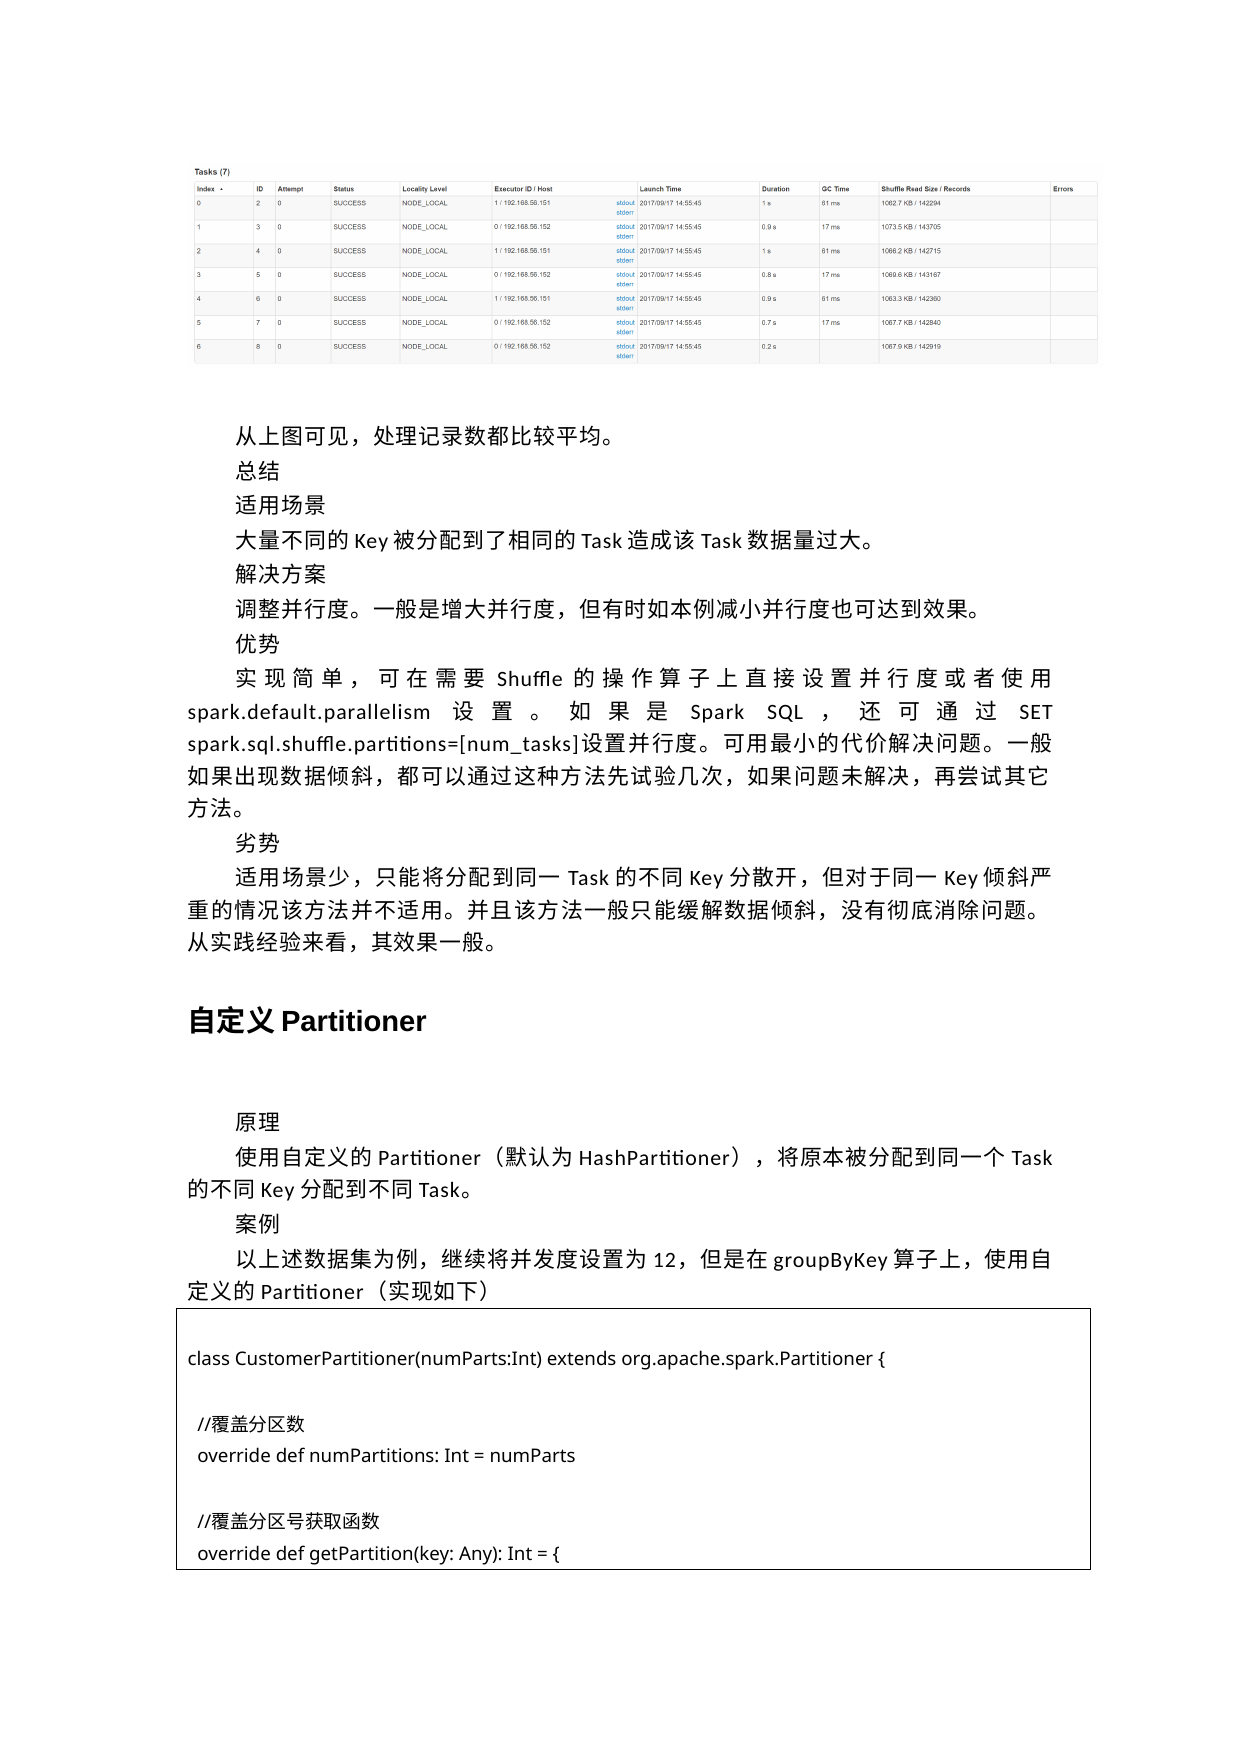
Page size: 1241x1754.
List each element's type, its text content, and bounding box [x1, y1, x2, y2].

picture [187, 162, 1103, 369]
text 优势 [187, 626, 1053, 659]
text 劣势 [187, 825, 1053, 858]
text 原理 [187, 1105, 1053, 1137]
text 使用自定义的Partitioner（默认为HashPartitioner），将原本被分配到同一个Task的不同Key分配到不同Task。 [187, 1139, 1053, 1204]
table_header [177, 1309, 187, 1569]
subtitle 自定义Partitioner [187, 987, 1053, 1052]
text 总结 [187, 453, 1053, 486]
text 大量不同的Key被分配到了相同的Task造成该Task数据量过大。 [187, 522, 1053, 555]
text 以上述数据集为例，继续将并发度设置为12，但是在groupByKey算子上，使用自定义的Partitioner（实现如下） [187, 1241, 1053, 1306]
text 调整并行度。一般是增大并行度，但有时如本例减小并行度也可达到效果。 [187, 592, 1053, 624]
text 实现简单，可在需要Shuffle的操作算子上直接设置并行度或者使用spark.default.parallelism设置。如果是Spark SQL，还可通过SET spark.sql.shuffle.partitions=[num_tasks]设置并行度。可用最小的代价解决问题。一般如果出现数据倾斜，都可以通过这种方法先试验几次，如果问题未解决，再尝试其它方法。 [187, 661, 1053, 823]
text 案例 [187, 1207, 1053, 1239]
text 适用场景少，只能将分配到同一Task的不同Key分散开，但对于同一Key倾斜严重的情况该方法并不适用。并且该方法一般只能缓解数据倾斜，没有彻底消除问题。从实践经验来看，其效果一般。 [187, 860, 1053, 957]
text 适用场景 [187, 488, 1053, 520]
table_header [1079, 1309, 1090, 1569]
text 从上图可见，处理记录数都比较平均。 [187, 419, 1053, 451]
text 解决方案 [187, 557, 1053, 589]
